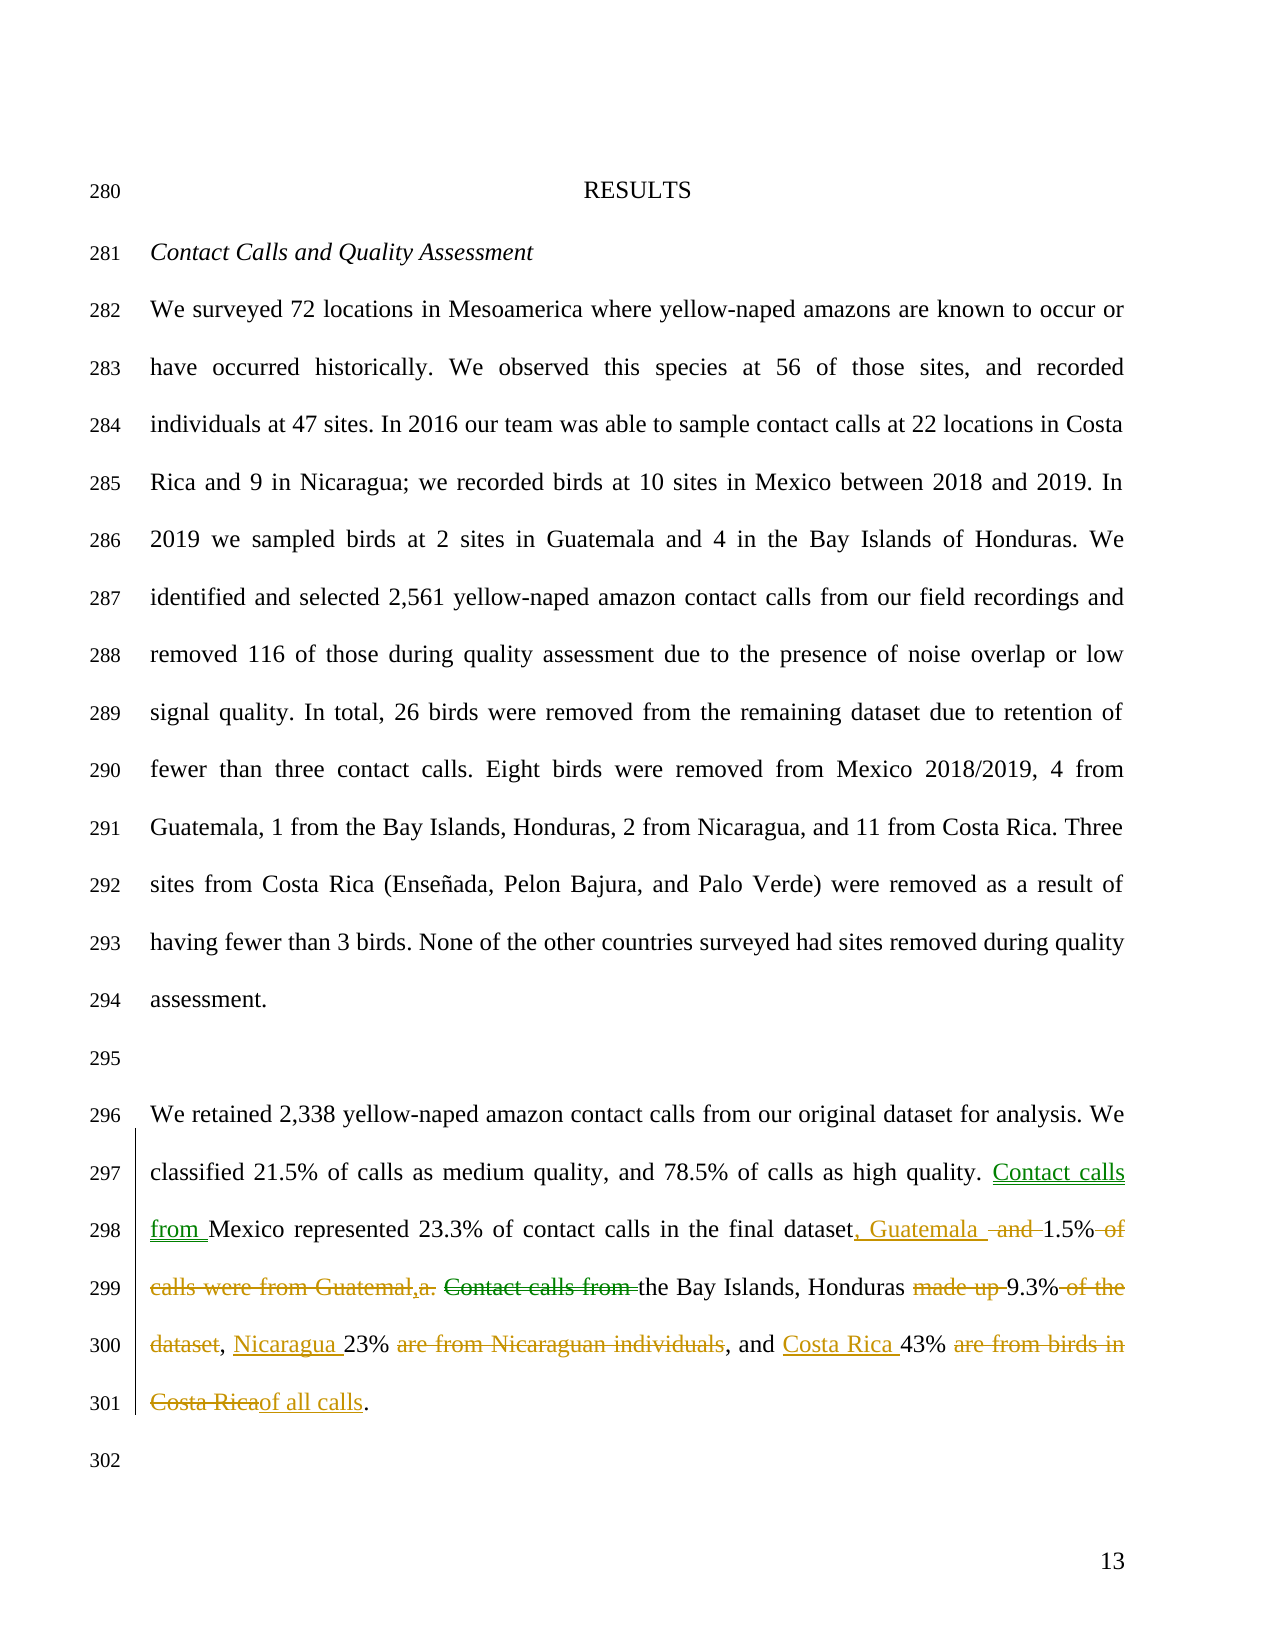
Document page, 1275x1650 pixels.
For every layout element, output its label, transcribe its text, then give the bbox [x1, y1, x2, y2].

text We surveyed 72 locations in Mesoamerica where yellow-naped amazons are known to occur or have occurred historically. We observed this species at 56 of those sites, and recorded individuals at 47 sites. In 2016 our team was able to sample contact calls at 22 locations in Costa Rica and 9 in Nicaragua; we recorded birds at 10 sites in Mexico between 2018 and 2019. In 2019 we sampled birds at 2 sites in Guatemala and 4 in the Bay Islands of Honduras. We identified and selected 2,561 yellow-naped amazon contact calls from our field recordings and removed 116 of those during quality assessment due to the presence of noise overlap or low signal quality. In total, 26 birds were removed from the remaining dataset due to retention of fewer than three contact calls. Eight birds were removed from Mexico 2018/2019, 4 from Guatemala, 1 from the Bay Islands, Honduras, 2 from Nicaragua, and 11 from Costa Rica. Three sites from Costa Rica (Enseñada, Pelon Bajura, and Palo Verde) were removed as a result of having fewer than 3 birds. None of the other countries surveyed had sites removed during quality assessment. [150, 294, 1125, 1013]
subtitle Contact Calls and Quality Assessment [150, 237, 1125, 265]
subtitle RESULTS [150, 175, 1125, 204]
text We retained 2,338 yellow-naped amazon contact calls from our original dataset for analysis. We classified 21.5% of calls as medium quality, and 78.5% of calls as high quality. Mexico represented 23.3% of contact calls in the final dataset1.5% the Bay Islands, Honduras 9.3%, 23% , and 43% . [150, 1099, 1125, 1415]
